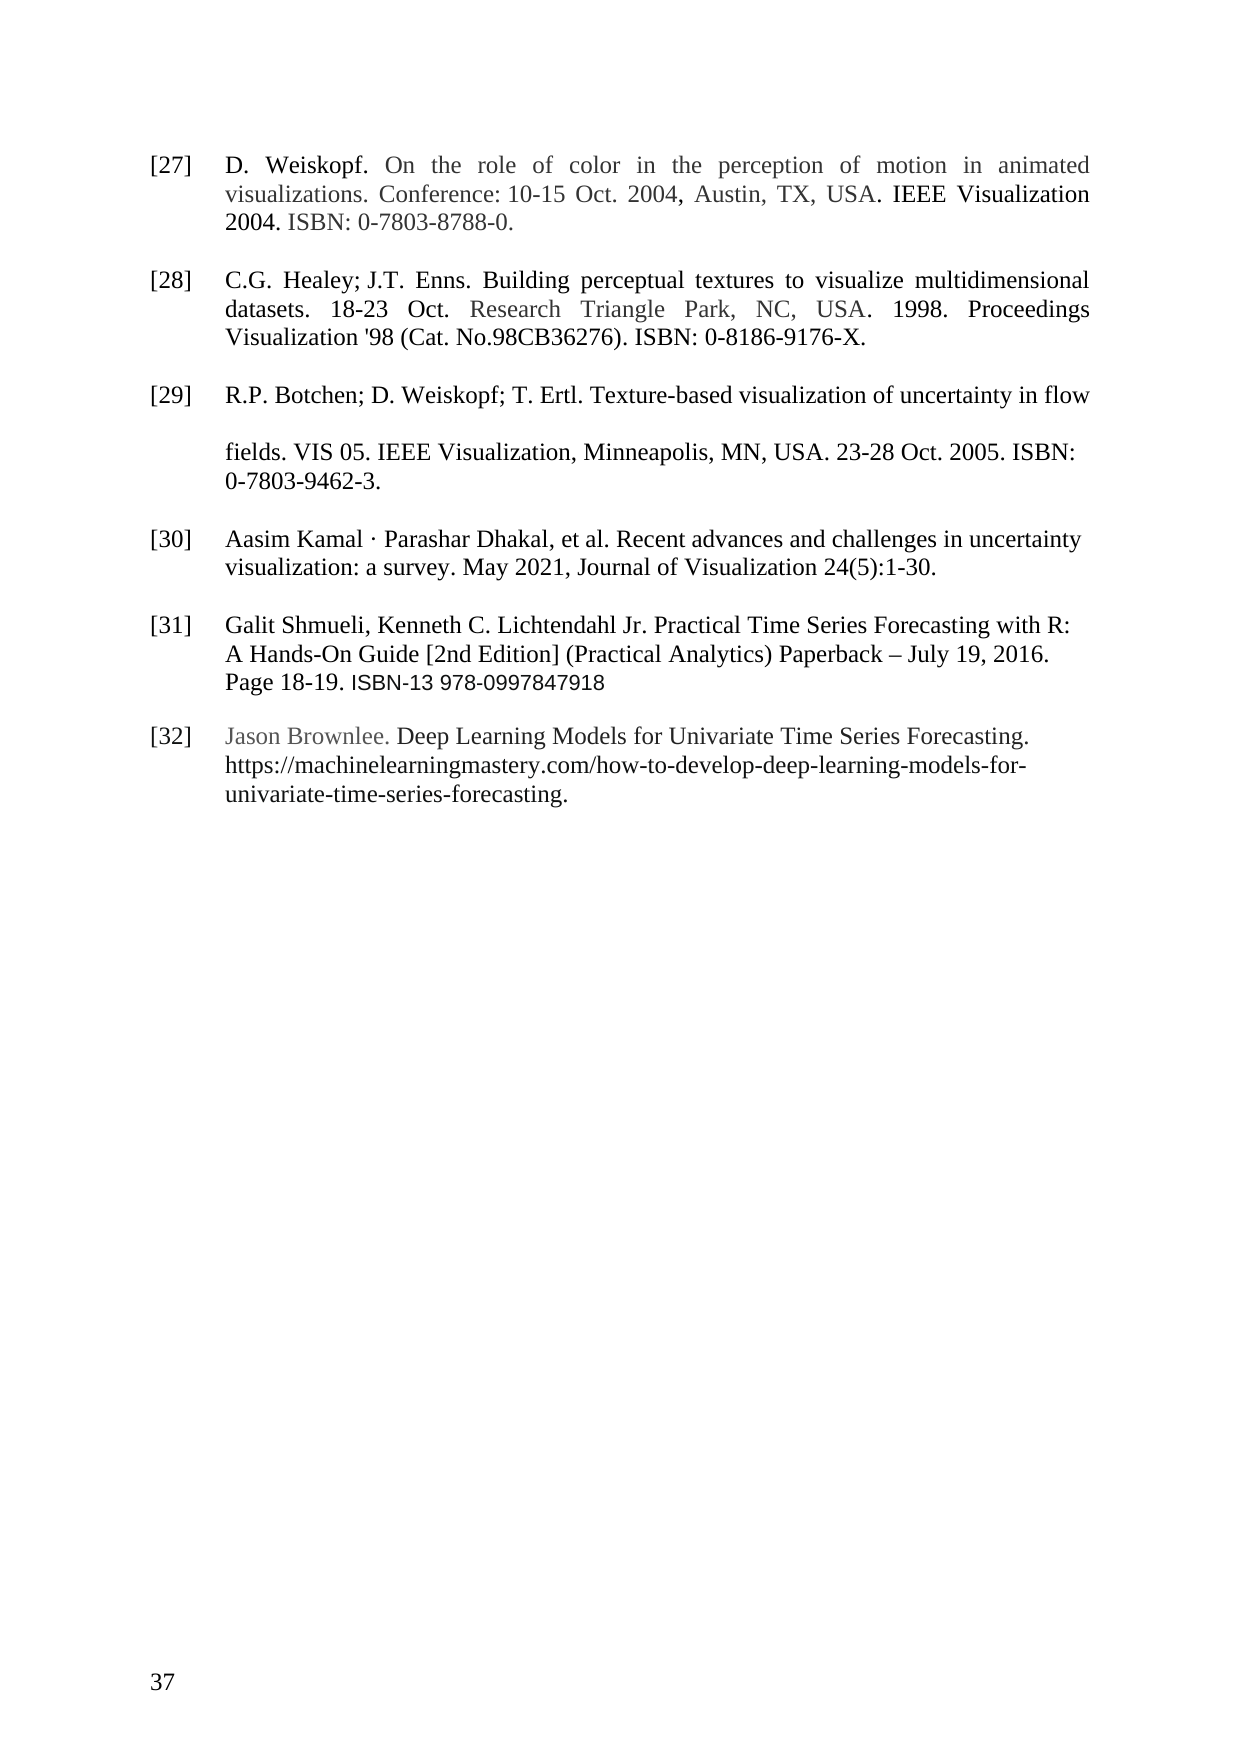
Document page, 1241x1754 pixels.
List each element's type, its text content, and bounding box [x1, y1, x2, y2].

text [29] R.P. Botchen; D. Weiskopf; T. Ertl. Texture-based visualization of uncertainty in flow fields. VIS 05. IEEE Visualization, Minneapolis, MN, USA. 23-28 Oct. 2005. ISBN: 0-7803-9462-3. [150, 380, 1090, 495]
text [31] Galit Shmueli, Kenneth C. Lichtendahl Jr. Practical Time Series Forecasting with R: A Hands-On Guide [2nd Edition] (Practical Analytics) Paperback – July 19, 2016. Page 18-19. ISBN-13 978-0997847918 [150, 610, 1090, 696]
text [32] Jason Brownlee. Deep Learning Models for Univariate Time Series Forecasting. https://machinelearningmastery.com/how-to-develop-deep-learning-models-for-univariate-time-series-forecasting. [150, 721, 1090, 808]
text [30] Aasim Kamal · Parashar Dhakal, et al. Recent advances and challenges in uncertainty visualization: a survey. May 2021, Journal of Visualization 24(5):1-30. [150, 524, 1090, 581]
text [28] C.G. Healey; J.T. Enns. Building perceptual textures to visualize multidimensional datasets. 18-23 Oct. Research Triangle Park, NC, USA. 1998. Proceedings Visualization '98 (Cat. No.98CB36276). ISBN: 0-8186-9176-X. [150, 265, 1090, 351]
text [27] D. Weiskopf. On the role of color in the perception of motion in animated visualizations. Conference: 10-15 Oct. 2004, Austin, TX, USA. IEEE Visualization 2004. ISBN: 0-7803-8788-0. [150, 150, 1090, 236]
